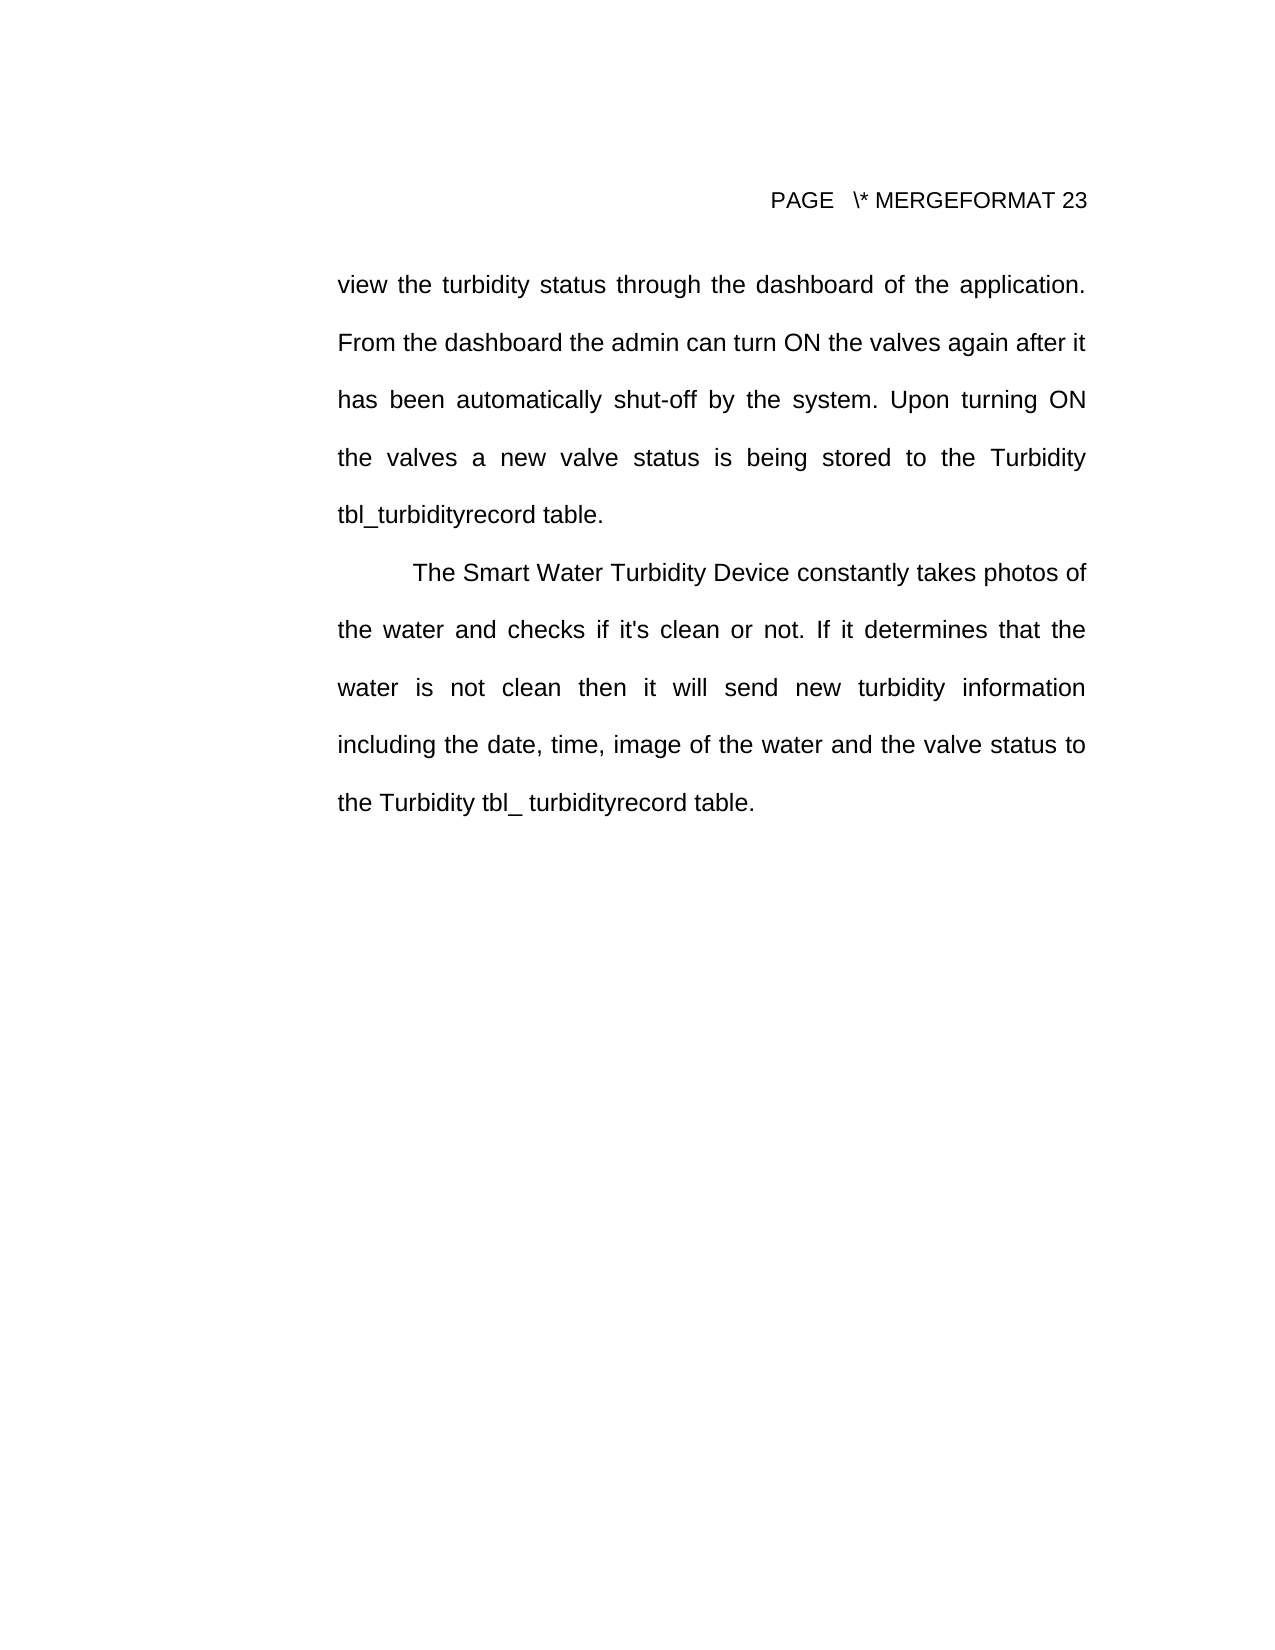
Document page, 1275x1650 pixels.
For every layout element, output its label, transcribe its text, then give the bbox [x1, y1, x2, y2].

text The Smart Water Turbidity Device constantly takes photos of the water and checks if it's clean or not. If it determines that the water is not clean then it will send new turbidity information including the date, time, image of the water and the valve status to the Turbidity tbl_ turbidityrecord table. [337, 557, 1087, 816]
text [337, 270, 1087, 529]
